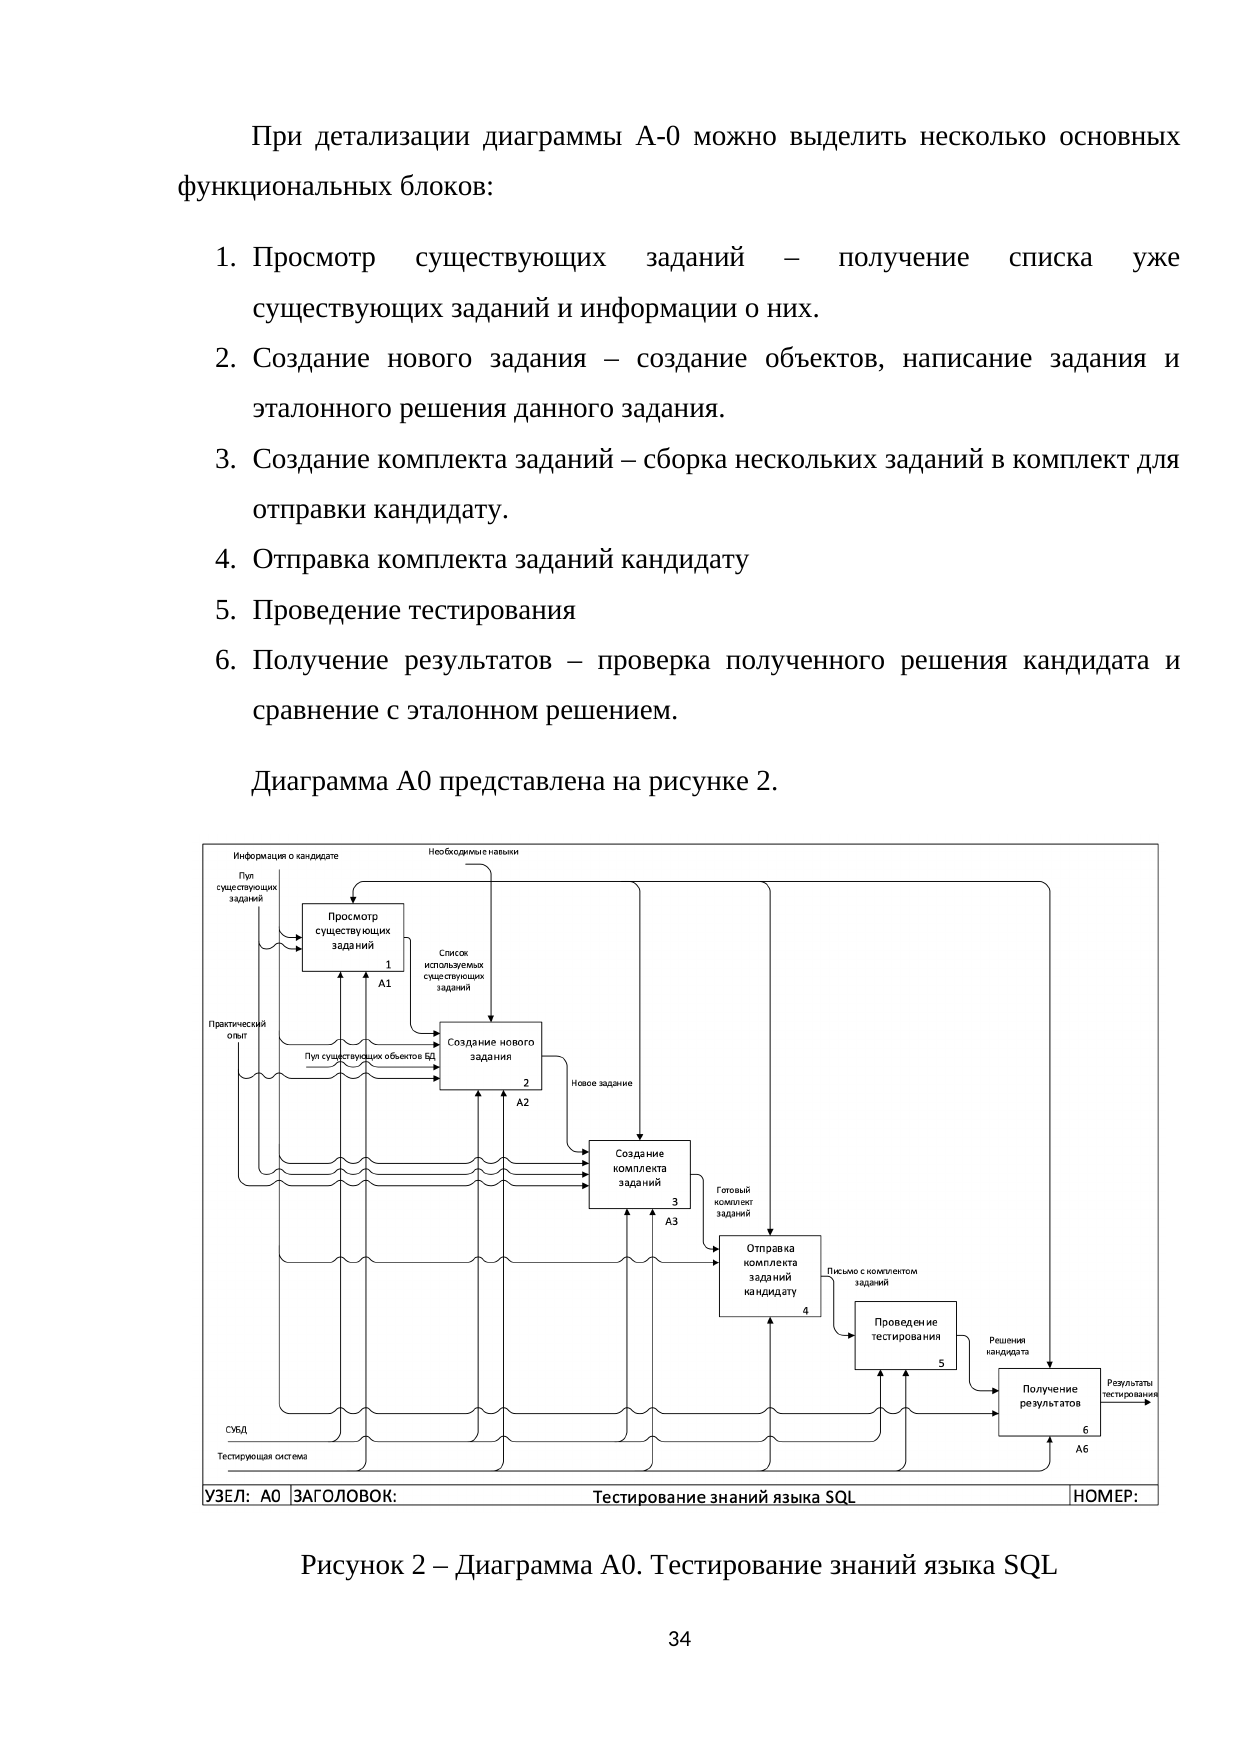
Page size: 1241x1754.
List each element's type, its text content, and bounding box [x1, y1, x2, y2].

list Проведение тестирования [215, 592, 1181, 625]
text При детализации диаграммы А-0 можно выделить несколько основных функциональных блоков: [177, 118, 1181, 202]
list Создание нового задания – создание объектов, написание задания и эталонного решения данного задания. [215, 340, 1181, 424]
list Просмотр существующих заданий – получение списка уже существующих заданий и информации о них. [215, 239, 1181, 323]
picture [192, 834, 1167, 1513]
text Рисунок 2 – Диаграмма А0. Тестирование знаний языка SQL [177, 1547, 1181, 1581]
list Отправка комплекта заданий кандидату [215, 541, 1181, 575]
list Создание комплекта заданий – сборка нескольких заданий в комплект для отправки кандидату. [215, 441, 1181, 525]
text Диаграмма А0 представлена на рисунке 2. [177, 763, 1181, 797]
list Получение результатов – проверка полученного решения кандидата и сравнение с эталонном решением. [215, 642, 1181, 726]
